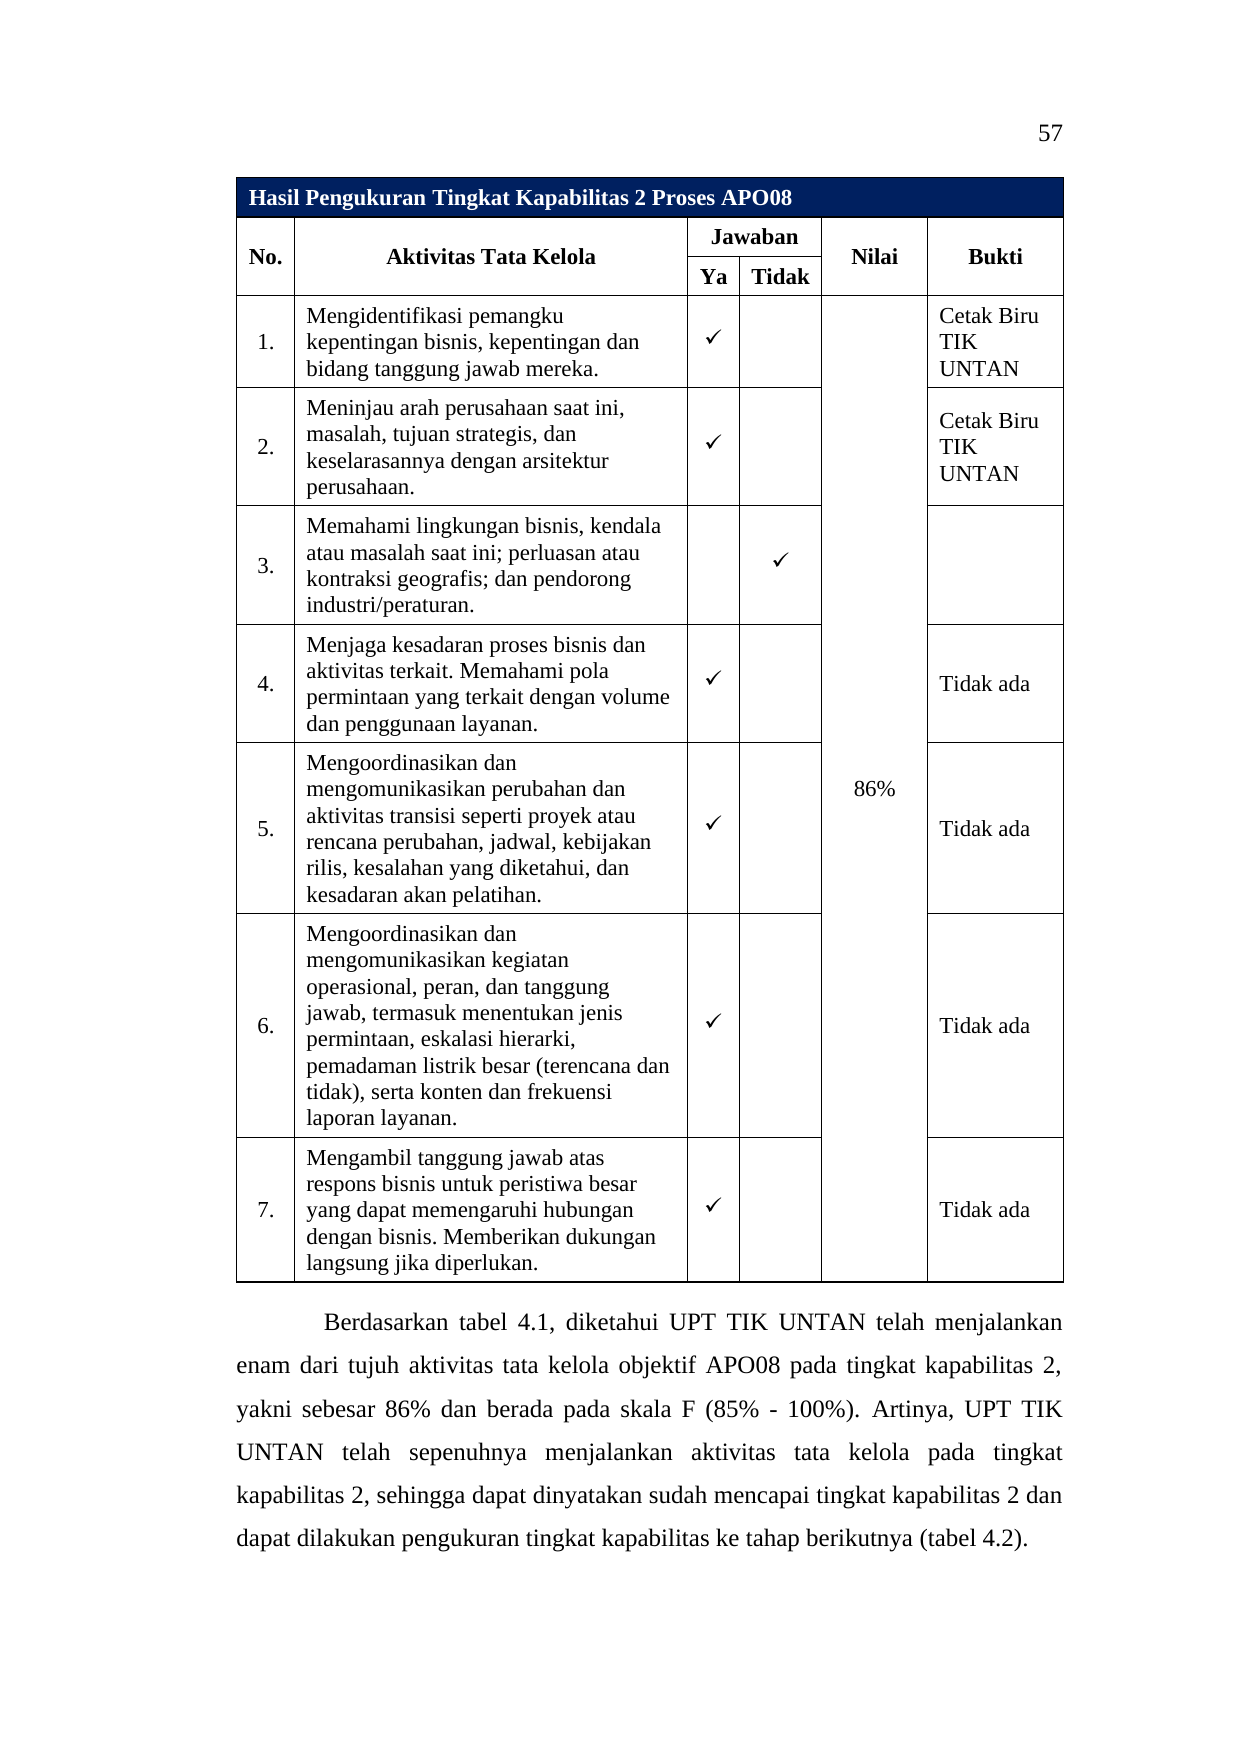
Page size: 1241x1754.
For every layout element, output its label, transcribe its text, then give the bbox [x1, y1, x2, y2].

table_cell [740, 506, 821, 624]
table_cell 5. [237, 743, 294, 913]
table_cell [688, 743, 739, 913]
table_cell [688, 506, 739, 624]
table_cell [688, 914, 739, 1137]
table_cell [740, 743, 821, 913]
table_cell [928, 506, 1063, 624]
table_cell Tidak ada [928, 743, 1063, 913]
table_cell Jawaban [688, 218, 821, 256]
table_cell 1. [237, 296, 294, 387]
table_cell [740, 625, 821, 742]
table_cell Aktivitas Tata Kelola [295, 218, 687, 295]
table_cell Mengambil tanggung jawab atas respons bisnis untuk peristiwa besar yang dapat memengaruhi hubungan dengan bisnis. Memberikan dukungan langsung jika diperlukan. [295, 1138, 687, 1281]
table_cell [688, 1138, 739, 1281]
table_cell Bukti [928, 218, 1063, 295]
table_cell Tidak ada [928, 1138, 1063, 1281]
table_cell [688, 625, 739, 742]
table_cell [740, 388, 821, 505]
table_cell 86% [822, 296, 927, 1281]
table_cell Nilai [822, 218, 927, 295]
table_cell Cetak Biru TIK UNTAN [928, 296, 1063, 387]
table_cell 2. [237, 388, 294, 505]
table_cell Tidak ada [928, 625, 1063, 742]
table_cell 4. [237, 625, 294, 742]
table_cell Meninjau arah perusahaan saat ini, masalah, tujuan strategis, dan keselarasannya dengan arsitektur perusahaan. [295, 388, 687, 505]
text Berdasarkan tabel 4.1, diketahui UPT TIK UNTAN telah menjalankan enam dari tujuh aktivitas tata kelola objektif APO08 pada tingkat kapabilitas 2, yakni sebesar 86% dan berada pada skala F (85% - 100%). Artinya, UPT TIK UNTAN telah sepenuhnya menjalankan aktivitas tata kelola pada tingkat kapabilitas 2, sehingga dapat dinyatakan sudah mencapai tingkat kapabilitas 2 dan dapat dilakukan pengukuran tingkat kapabilitas ke tahap berikutnya (tabel 4.2). [236, 1307, 1063, 1552]
table_cell Mengoordinasikan dan mengomunikasikan kegiatan operasional, peran, dan tanggung jawab, termasuk menentukan jenis permintaan, eskalasi hierarki, pemadaman listrik besar (terencana dan tidak), serta konten dan frekuensi laporan layanan. [295, 914, 687, 1137]
table_cell 3. [237, 506, 294, 624]
table_cell No. [237, 218, 294, 295]
table_cell [688, 388, 739, 505]
table_cell Memahami lingkungan bisnis, kendala atau masalah saat ini; perluasan atau kontraksi geografis; dan pendorong industri/peraturan. [295, 506, 687, 624]
table_cell Tidak [740, 257, 821, 295]
table_cell [740, 914, 821, 1137]
table_cell Ya [688, 257, 739, 295]
table_cell 6. [237, 914, 294, 1137]
table_cell Mengoordinasikan dan mengomunikasikan perubahan dan aktivitas transisi seperti proyek atau rencana perubahan, jadwal, kebijakan rilis, kesalahan yang diketahui, dan kesadaran akan pelatihan. [295, 743, 687, 913]
table_cell [740, 1138, 821, 1281]
table_cell [688, 296, 739, 387]
table_cell Tidak ada [928, 914, 1063, 1137]
table_cell Mengidentifikasi pemangku kepentingan bisnis, kepentingan dan bidang tanggung jawab mereka. [295, 296, 687, 387]
table_cell [740, 296, 821, 387]
table_header Hasil Pengukuran Tingkat Kapabilitas 2 Proses APO08 [237, 178, 1063, 216]
table_cell Menjaga kesadaran proses bisnis dan aktivitas terkait. Memahami pola permintaan yang terkait dengan volume dan penggunaan layanan. [295, 625, 687, 742]
table_cell 7. [237, 1138, 294, 1281]
table_cell Cetak Biru TIK UNTAN [928, 388, 1063, 505]
